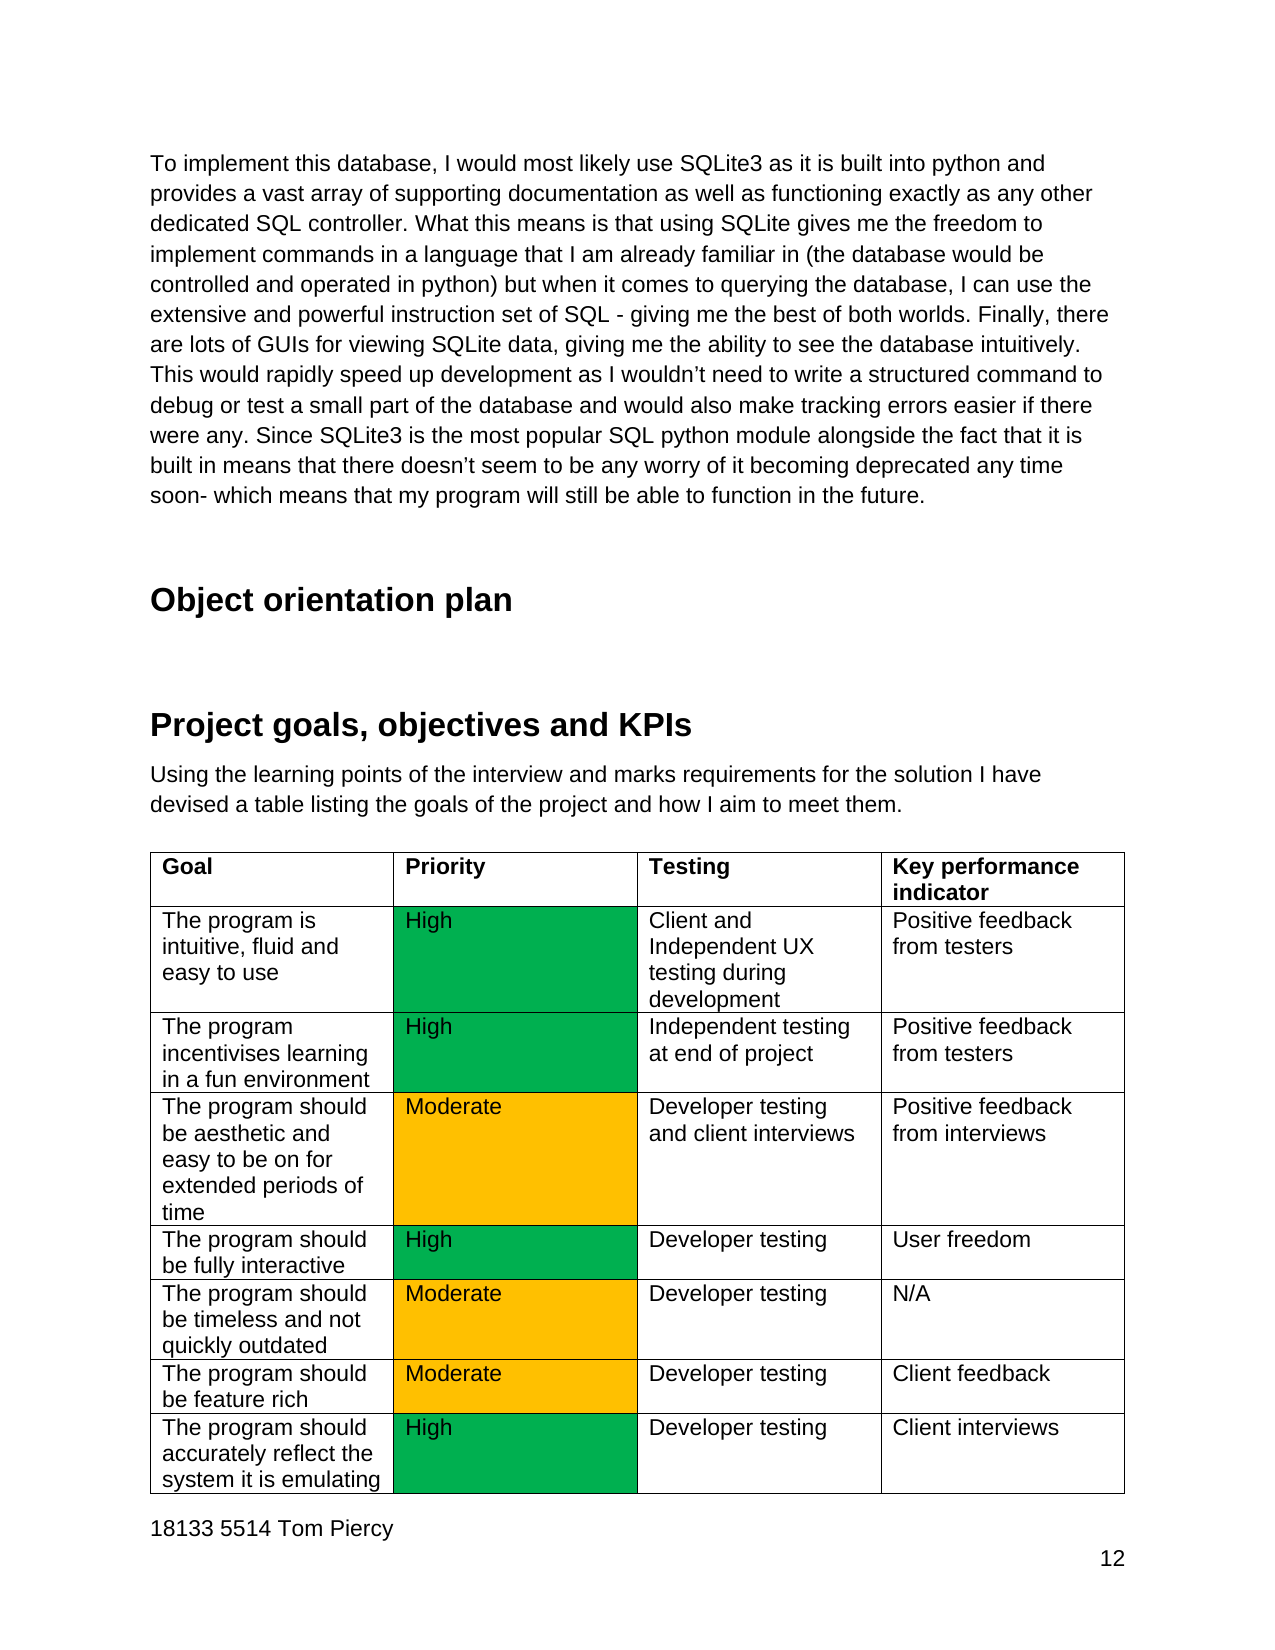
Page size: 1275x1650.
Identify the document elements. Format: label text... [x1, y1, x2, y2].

subtitle Object orientation plan [150, 580, 1125, 619]
table_cell Moderate [394, 1280, 637, 1359]
table_cell Developer testing [638, 1226, 881, 1279]
table_cell Independent testing at end of project [638, 1013, 881, 1092]
table_cell Positive feedback from testers [882, 1013, 1124, 1092]
table_cell Moderate [394, 1360, 637, 1413]
table_cell The program should be timeless and not quickly outdated [151, 1280, 393, 1359]
table_header Key performance indicator [882, 853, 1124, 906]
table_cell User freedom [882, 1226, 1124, 1279]
table_cell Client interviews [882, 1414, 1124, 1493]
table_cell N/A [882, 1280, 1124, 1359]
table_cell The program should accurately reflect the system it is emulating [151, 1414, 393, 1493]
text Using the learning points of the interview and marks requirements for the solution I have devised a table listing the goals of the project and how I aim to meet them. [150, 761, 1125, 818]
table_cell The program should be aesthetic and easy to be on for extended periods of time [151, 1093, 393, 1225]
text To implement this database, I would most likely use SQLite3 as it is built into python and provides a vast array of supporting documentation as well as functioning exactly as any other dedicated SQL controller. What this means is that using SQLite gives me the freedom to implement commands in a language that I am already familiar in (the database would be controlled and operated in python) but when it comes to querying the database, I can use the extensive and powerful instruction set of SQL - giving me the best of both worlds. Finally, there are lots of GUIs for viewing SQLite data, giving me the ability to see the database intuitively. This would rapidly speed up development as I wouldn’t need to write a structured command to debug or test a small part of the database and would also make tracking errors easier if there were any. Since SQLite3 is the most popular SQL python module alongside the fact that it is built in means that there doesn’t seem to be any worry of it becoming deprecated any time soon- which means that my program will still be able to function in the future. [150, 150, 1125, 509]
table_cell Client feedback [882, 1360, 1124, 1413]
table_cell High [394, 1013, 637, 1092]
table_cell Developer testing [638, 1280, 881, 1359]
table_cell Moderate [394, 1093, 637, 1225]
table_header Goal [151, 853, 393, 906]
table_cell High [394, 1414, 637, 1493]
table_cell Client and Independent UX testing during development [638, 907, 881, 1012]
table_cell High [394, 907, 637, 1012]
table_cell Developer testing and client interviews [638, 1093, 881, 1225]
table_cell The program is intuitive, fluid and easy to use [151, 907, 393, 1012]
subtitle Project goals, objectives and KPIs [150, 704, 1125, 743]
table_cell Developer testing [638, 1360, 881, 1413]
table_cell Developer testing [638, 1414, 881, 1493]
table_header Testing [638, 853, 881, 906]
table_header Priority [394, 853, 637, 906]
table_cell Positive feedback from interviews [882, 1093, 1124, 1225]
table_cell High [394, 1226, 637, 1279]
table_cell The program should be feature rich [151, 1360, 393, 1413]
table_cell The program incentivises learning in a fun environment [151, 1013, 393, 1092]
table_cell Positive feedback from testers [882, 907, 1124, 1012]
table_cell The program should be fully interactive [151, 1226, 393, 1279]
